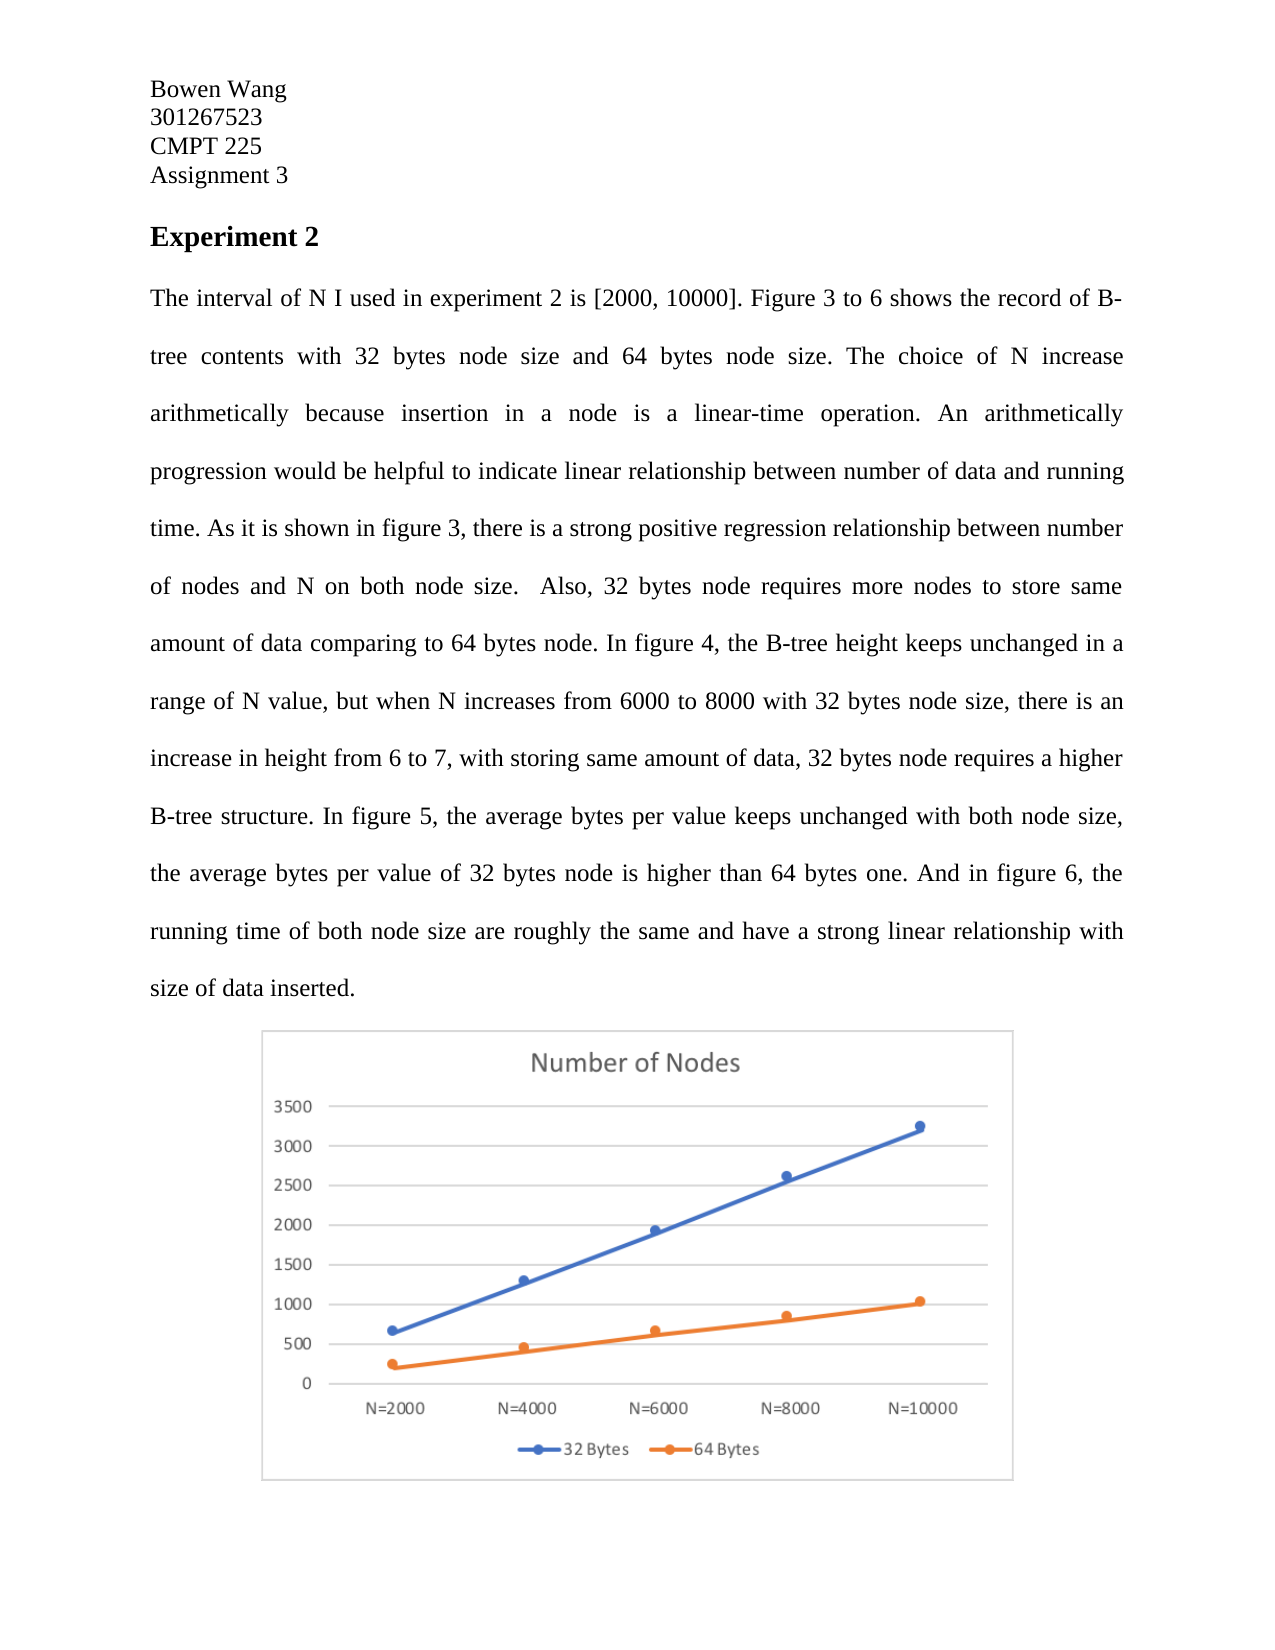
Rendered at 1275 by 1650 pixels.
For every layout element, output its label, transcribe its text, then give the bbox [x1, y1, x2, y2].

text Experiment 2 [150, 219, 1125, 253]
text The interval of N I used in experiment 2 is [2000, 10000]. Figure 3 to 6 shows the record of B-tree contents with 32 bytes node size and 64 bytes node size. The choice of N increase arithmetically because insertion in a node is a linear-time operation. An arithmetically progression would be helpful to indicate linear relationship between number of data and running time. As it is shown in figure 3, there is a strong positive regression relationship between number of nodes and N on both node size. Also, 32 bytes node requires more nodes to store same amount of data comparing to 64 bytes node. In figure 4, the B-tree height keeps unchanged in a range of N value, but when N increases from 6000 to 8000 with 32 bytes node size, there is an increase in height from 6 to 7, with storing same amount of data, 32 bytes node requires a higher B-tree structure. In figure 5, the average bytes per value keeps unchanged with both node size, the average bytes per value of 32 bytes node is higher than 64 bytes one. And in figure 6, the running time of both node size are roughly the same and have a strong linear relationship with size of data inserted. [150, 283, 1125, 1002]
picture [261, 1030, 1014, 1481]
